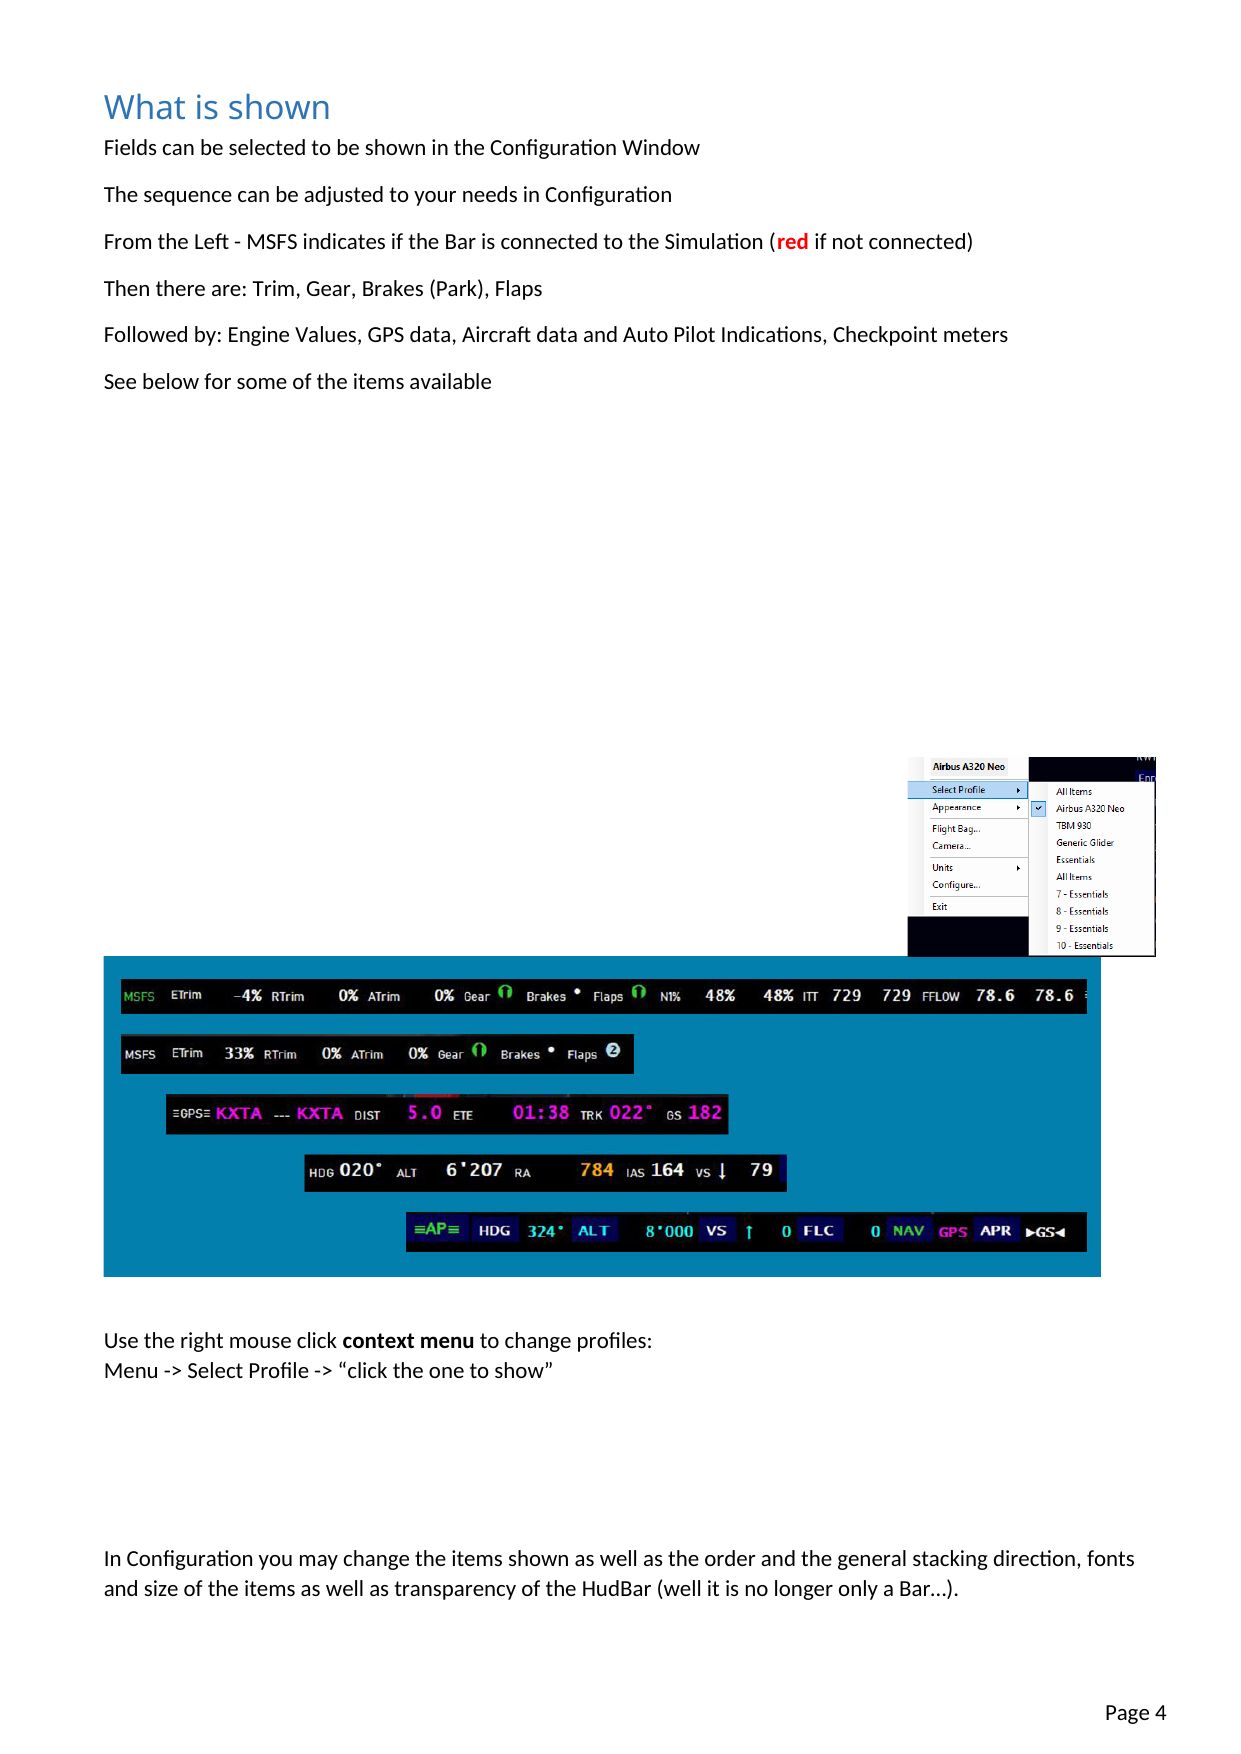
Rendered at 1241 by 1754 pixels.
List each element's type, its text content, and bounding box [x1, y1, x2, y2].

text Use the right mouse click context menu to change profiles: Menu -> Select Profile -> “click the one to show” [103, 1326, 1167, 1384]
text In Configuration you may change the items shown as well as the order and the general stacking direction, fonts and size of the items as well as transparency of the HudBar (well it is no longer only a Bar…). [103, 1544, 1167, 1602]
picture [121, 1035, 633, 1074]
text Followed by: Engine Values, GPS data, Aircraft data and Auto Pilot Indications, Checkpoint meters [103, 321, 1167, 348]
picture [407, 1213, 1086, 1251]
text See below for some of the items available [103, 367, 1167, 395]
picture [306, 1155, 786, 1191]
text From the Left - MSFS indicates if the Bar is connected to the Simulation (red if not connected) [103, 227, 1167, 255]
picture [121, 980, 1087, 1013]
text Then there are: Trim, Gear, Brakes (Park), Flaps [103, 274, 1167, 302]
picture [167, 1095, 727, 1133]
picture [907, 757, 1156, 957]
text The sequence can be adjusted to your needs in Configuration [103, 180, 1167, 208]
subtitle What is shown [103, 84, 1167, 129]
text Fields can be selected to be shown in the Configuration Window [103, 133, 1167, 161]
